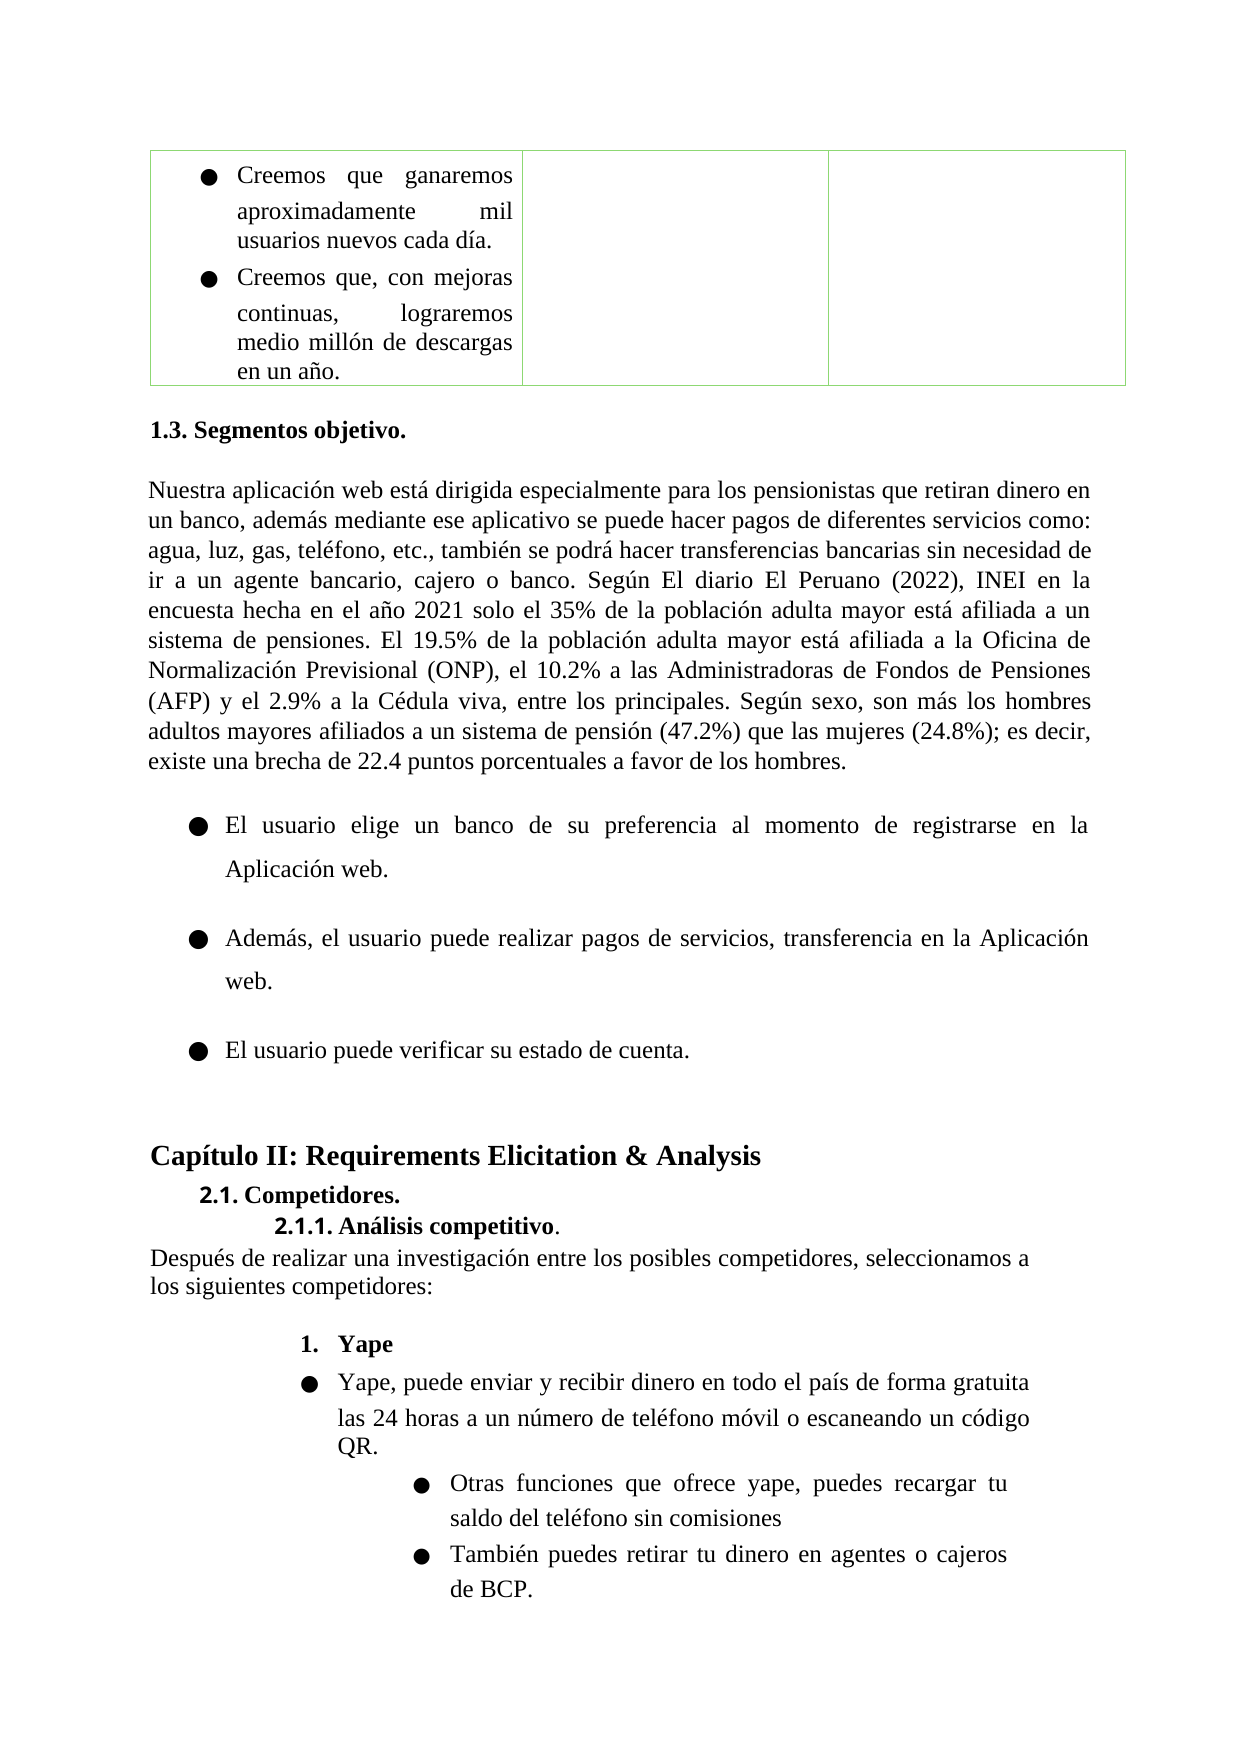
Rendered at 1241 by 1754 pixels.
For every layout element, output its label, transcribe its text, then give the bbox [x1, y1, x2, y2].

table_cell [829, 151, 1125, 384]
text Capítulo II: Requirements Elicitation & Analysis [150, 1138, 1090, 1172]
list Análisis competitivo. [274, 1210, 1090, 1241]
text Nuestra aplicación web está dirigida especialmente para los pensionistas que retiran dinero en un banco, además mediante ese aplicativo se puede hacer pagos de diferentes servicios como: agua, luz, gas, teléfono, etc., también se podrá hacer transferencias bancarias sin necesidad de ir a un agente bancario, cajero o banco. Según El diario El Peruano (2022), INEI en la encuesta hecha en el año 2021 solo el 35% de la población adulta mayor está afiliada a un sistema de pensiones. El 19.5% de la población adulta mayor está afiliada a la Oficina de Normalización Previsional (ONP), el 10.2% a las Administradoras de Fondos de Pensiones (AFP) y el 2.9% a la Cédula viva, entre los principales. Según sexo, son más los hombres adultos mayores afiliados a un sistema de pensión (47.2%) que las mujeres (24.8%); es decir, existe una brecha de 22.4 puntos porcentuales a favor de los hombres. [148, 475, 1092, 775]
list Competidores. [199, 1178, 1090, 1210]
list Yape, puede enviar y recibir dinero en todo el país de forma gratuita las 24 horas a un número de teléfono móvil o escaneando un código QR. [300, 1358, 1030, 1460]
list El usuario elige un banco de su preferencia al momento de registrarse en la Aplicación web. [187, 797, 1090, 883]
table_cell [523, 151, 828, 384]
list También puedes retirar tu dinero en agentes o cajeros de BCP. [412, 1532, 1008, 1603]
text 1.3. Segmentos objetivo. [150, 415, 1090, 444]
list Otras funciones que ofrece yape, puedes recargar tu saldo del teléfono sin comisiones [412, 1460, 1008, 1532]
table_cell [151, 151, 522, 384]
list Además, el usuario puede realizar pagos de servicios, transferencia en la Aplicación web. [187, 909, 1090, 995]
text Después de realizar una investigación entre los posibles competidores, seleccionamos a los siguientes competidores: [150, 1243, 1030, 1300]
list Yape [300, 1329, 1030, 1358]
list El usuario puede verificar su estado de cuenta. [187, 1021, 1090, 1073]
